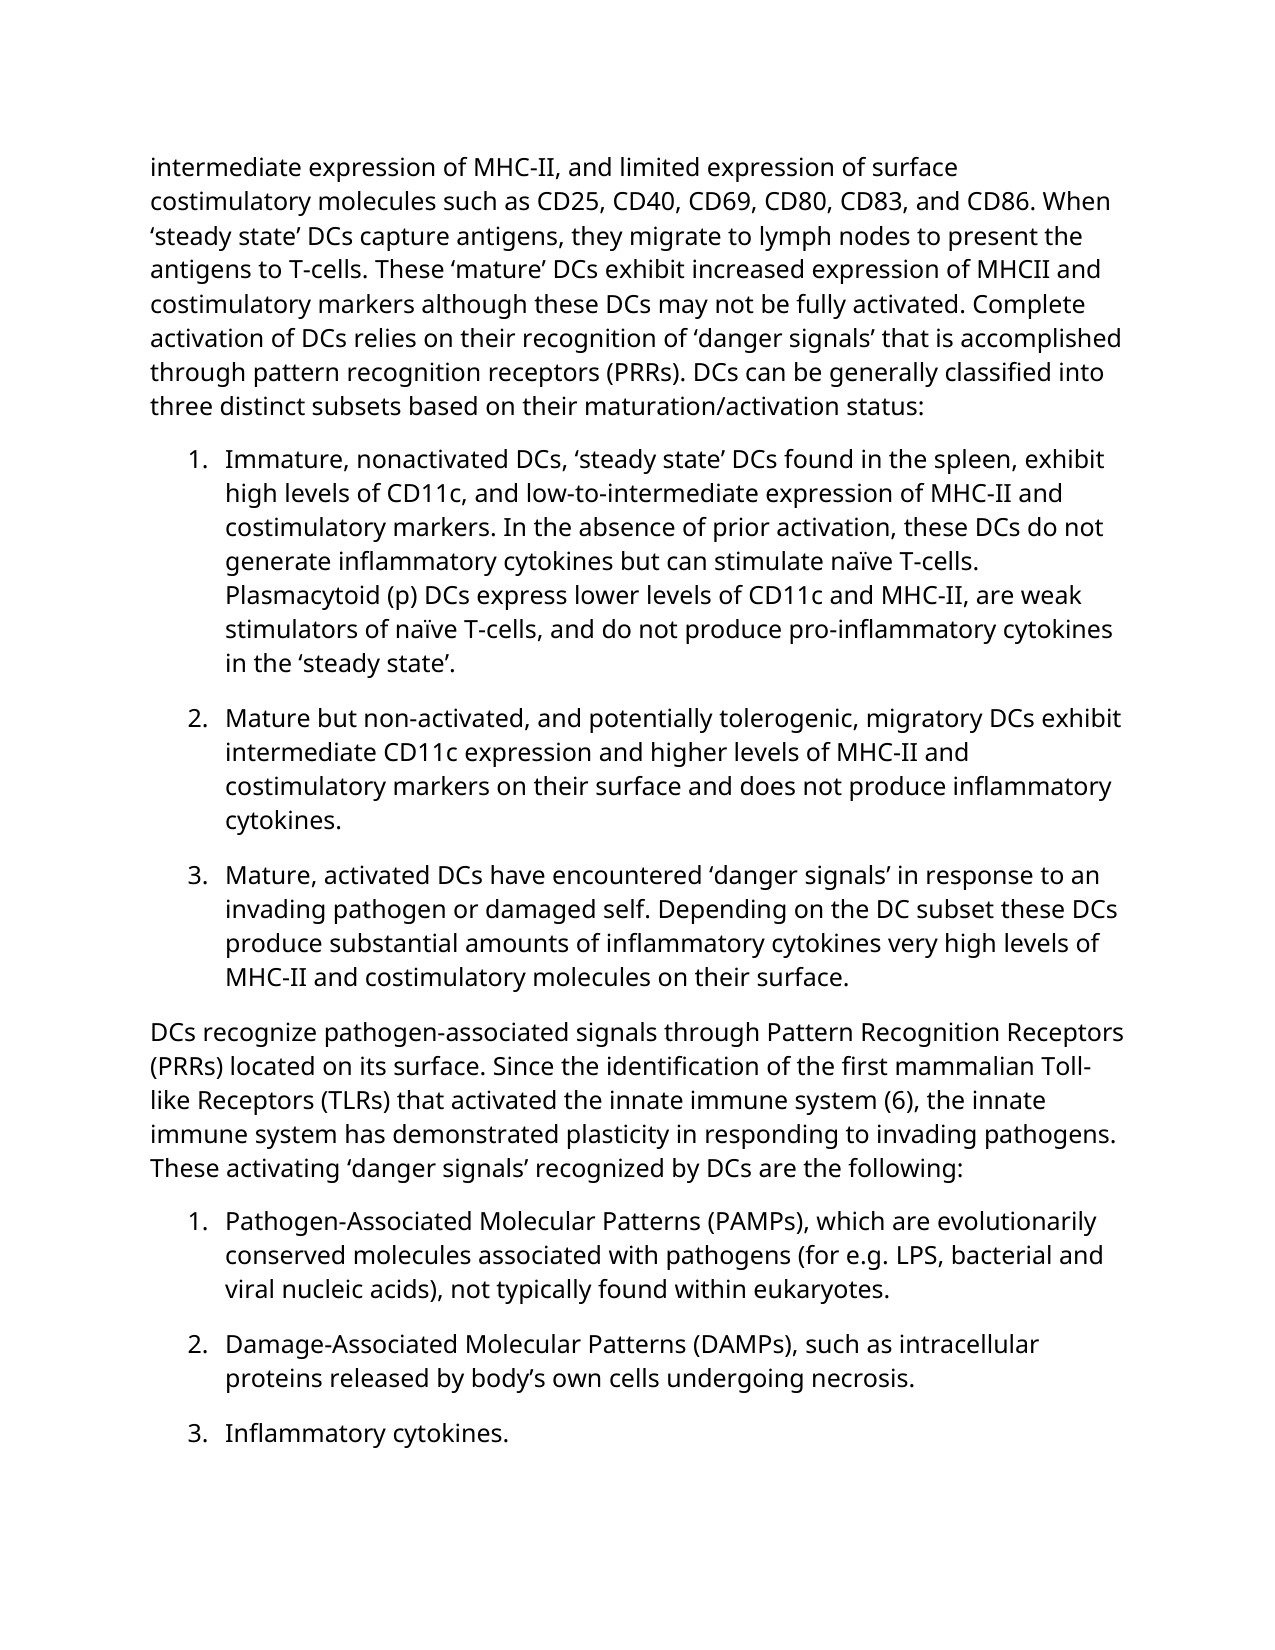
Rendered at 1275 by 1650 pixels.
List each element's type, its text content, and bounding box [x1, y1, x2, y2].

list Damage-Associated Molecular Patterns (DAMPs), such as intracellular proteins released by body’s own cells undergoing necrosis. [187, 1327, 1125, 1395]
list Pathogen-Associated Molecular Patterns (PAMPs), which are evolutionarily conserved molecules associated with pathogens (for e.g. LPS, bacterial and viral nucleic acids), not typically found within eukaryotes. [187, 1204, 1125, 1306]
list Immature, nonactivated DCs, ‘steady state’ DCs found in the spleen, exhibit high levels of CD11c, and low-to-intermediate expression of MHC-II and costimulatory markers. In the absence of prior activation, these DCs do not generate inflammatory cytokines but can stimulate naïve T-cells. Plasmacytoid (p) DCs express lower levels of CD11c and MHC-II, are weak stimulators of naïve T-cells, and do not produce pro-inflammatory cytokines in the ‘steady state’. [187, 441, 1125, 680]
list Mature but non-activated, and potentially tolerogenic, migratory DCs exhibit intermediate CD11c expression and higher levels of MHC-II and costimulatory markers on their surface and does not produce inflammatory cytokines. [187, 701, 1125, 837]
text DCs recognize pathogen-associated signals through Pattern Recognition Receptors (PRRs) located on its surface. Since the identification of the first mammalian Toll-like Receptors (TLRs) that activated the innate immune system (6), the innate immune system has demonstrated plasticity in responding to invading pathogens. These activating ‘danger signals’ recognized by DCs are the following: [150, 1015, 1125, 1185]
list Inflammatory cytokines. [187, 1416, 1125, 1450]
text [150, 150, 1125, 422]
list Mature, activated DCs have encountered ‘danger signals’ in response to an invading pathogen or damaged self. Depending on the DC subset these DCs produce substantial amounts of inflammatory cytokines very high levels of MHC-II and costimulatory molecules on their surface. [187, 858, 1125, 994]
